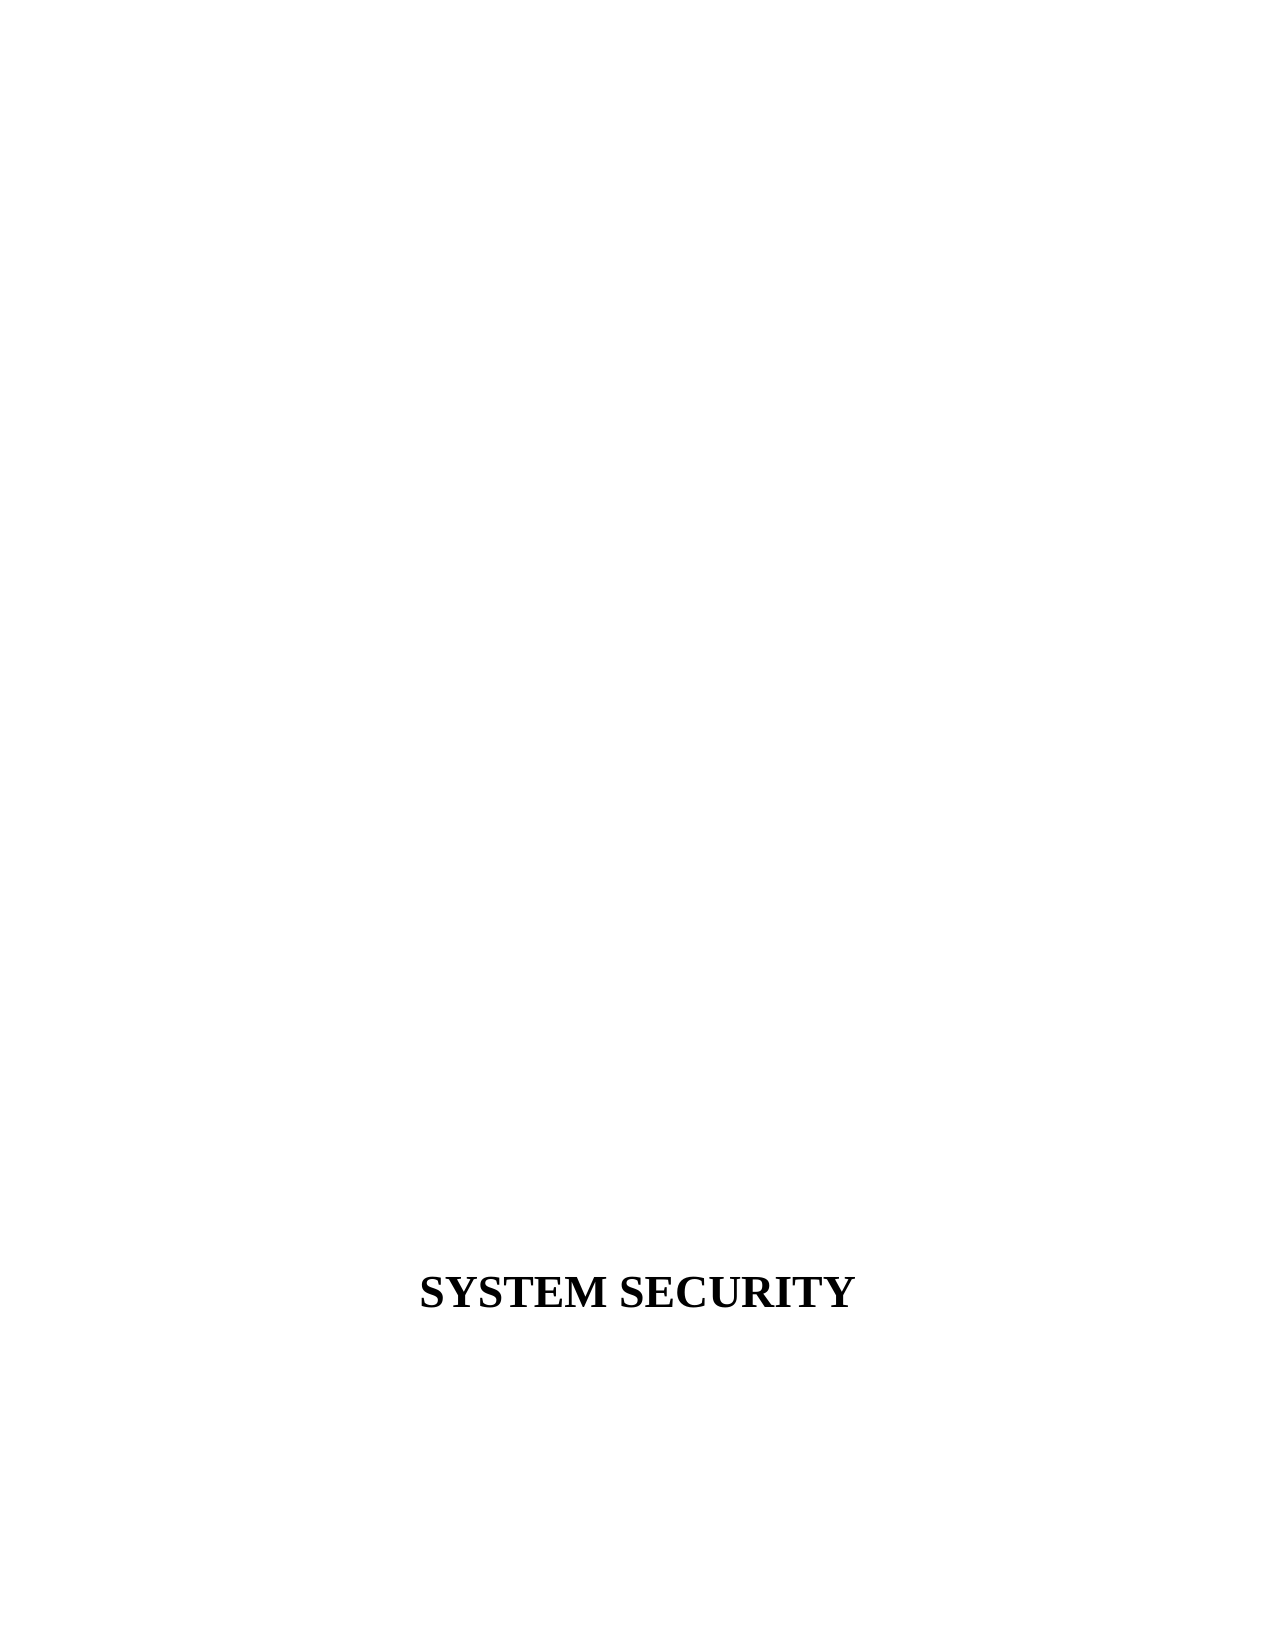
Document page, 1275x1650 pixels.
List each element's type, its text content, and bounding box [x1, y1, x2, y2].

text SYSTEM SECURITY [150, 1264, 1125, 1317]
